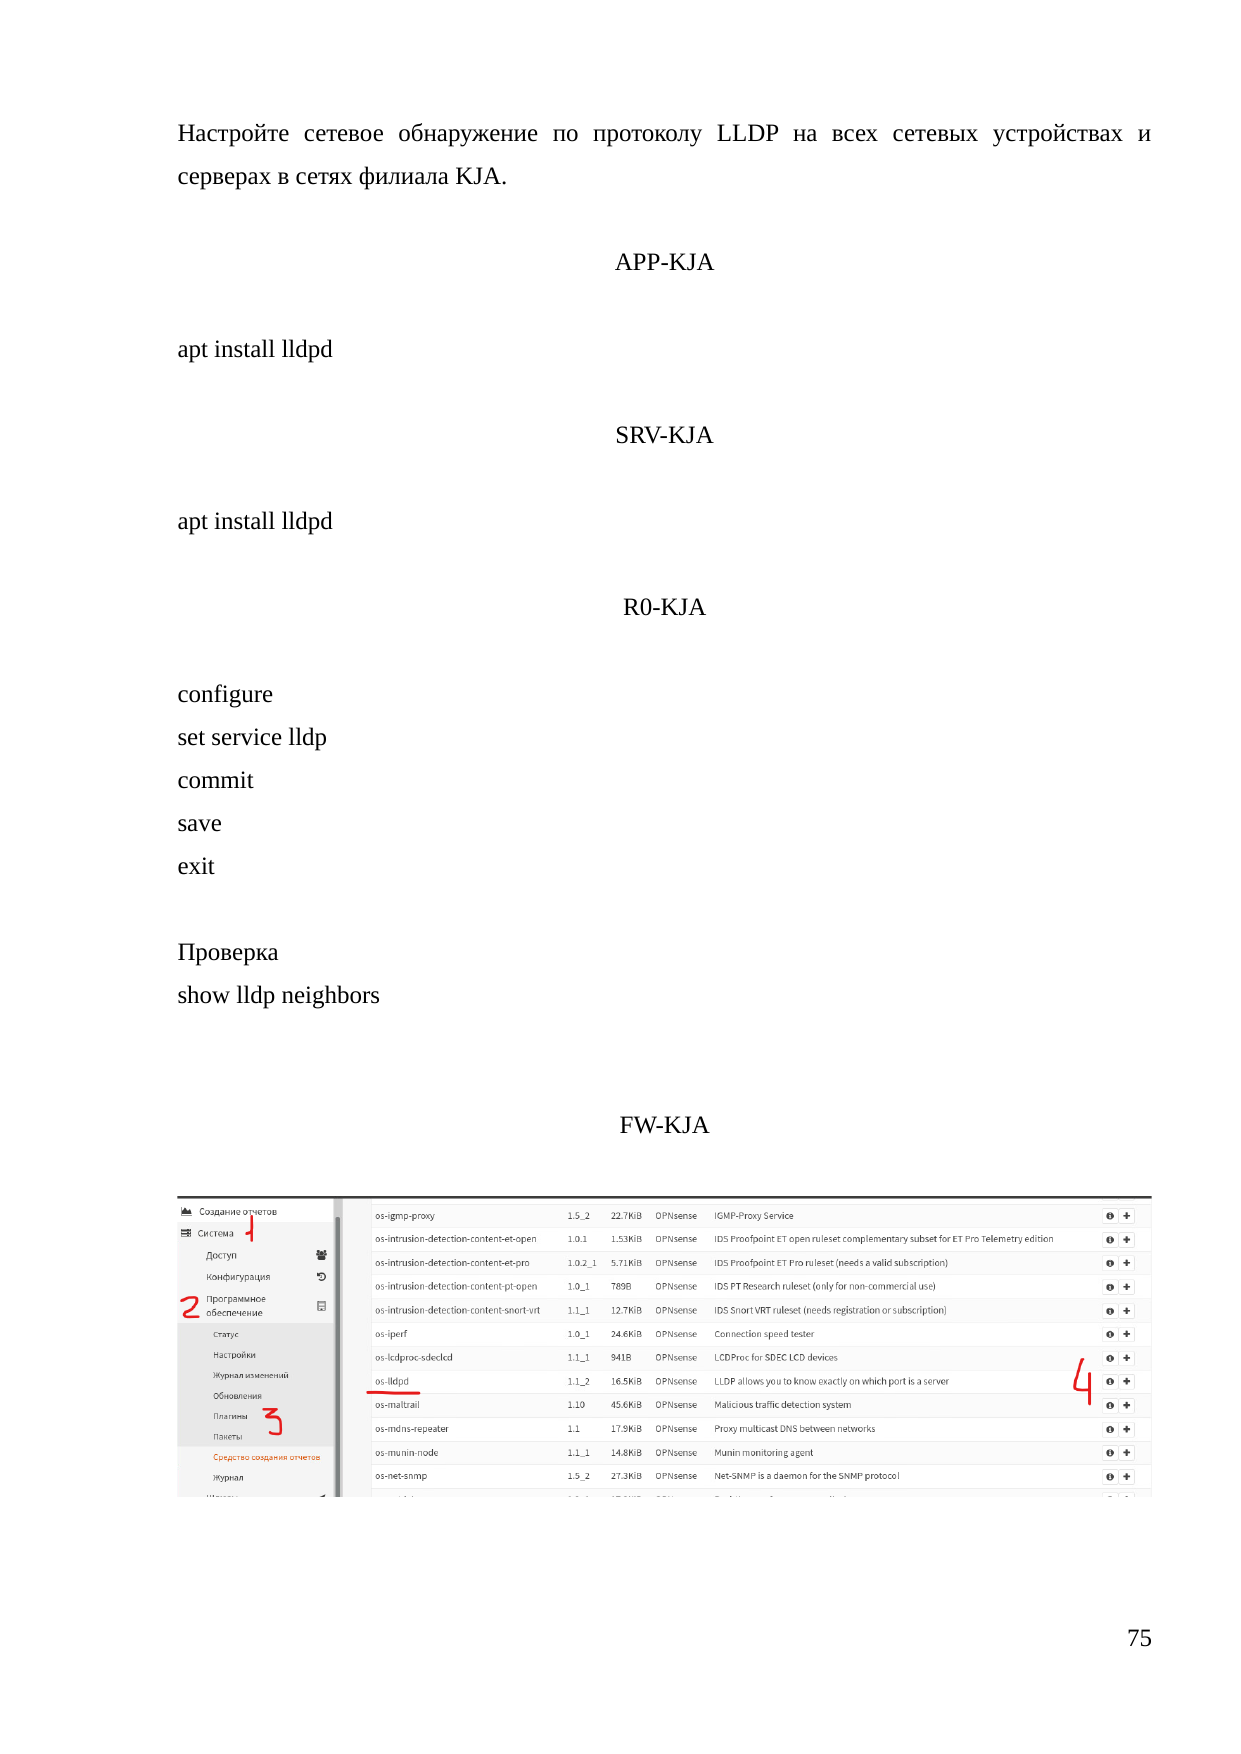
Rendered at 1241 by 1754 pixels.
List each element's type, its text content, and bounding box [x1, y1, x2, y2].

text show lldp neighbors [177, 981, 1152, 1009]
text commit [177, 765, 1152, 794]
text save [177, 808, 1152, 837]
text SRV-KJA [177, 420, 1152, 449]
text R0-KJA [177, 592, 1152, 621]
picture [177, 1196, 1152, 1497]
text apt install lldpd [177, 506, 1152, 535]
text exit [177, 851, 1152, 880]
text Проверка [177, 937, 1152, 966]
text apt install lldpd [177, 334, 1152, 362]
text set service lldp [177, 722, 1152, 751]
text Настройте сетевое обнаружение по протоколу LLDP на всех сетевых устройствах и серверах в сетях филиала KJA. [177, 118, 1152, 190]
text APP-KJA [177, 247, 1152, 276]
text configure [177, 679, 1152, 707]
text FW-KJA [177, 1110, 1152, 1139]
